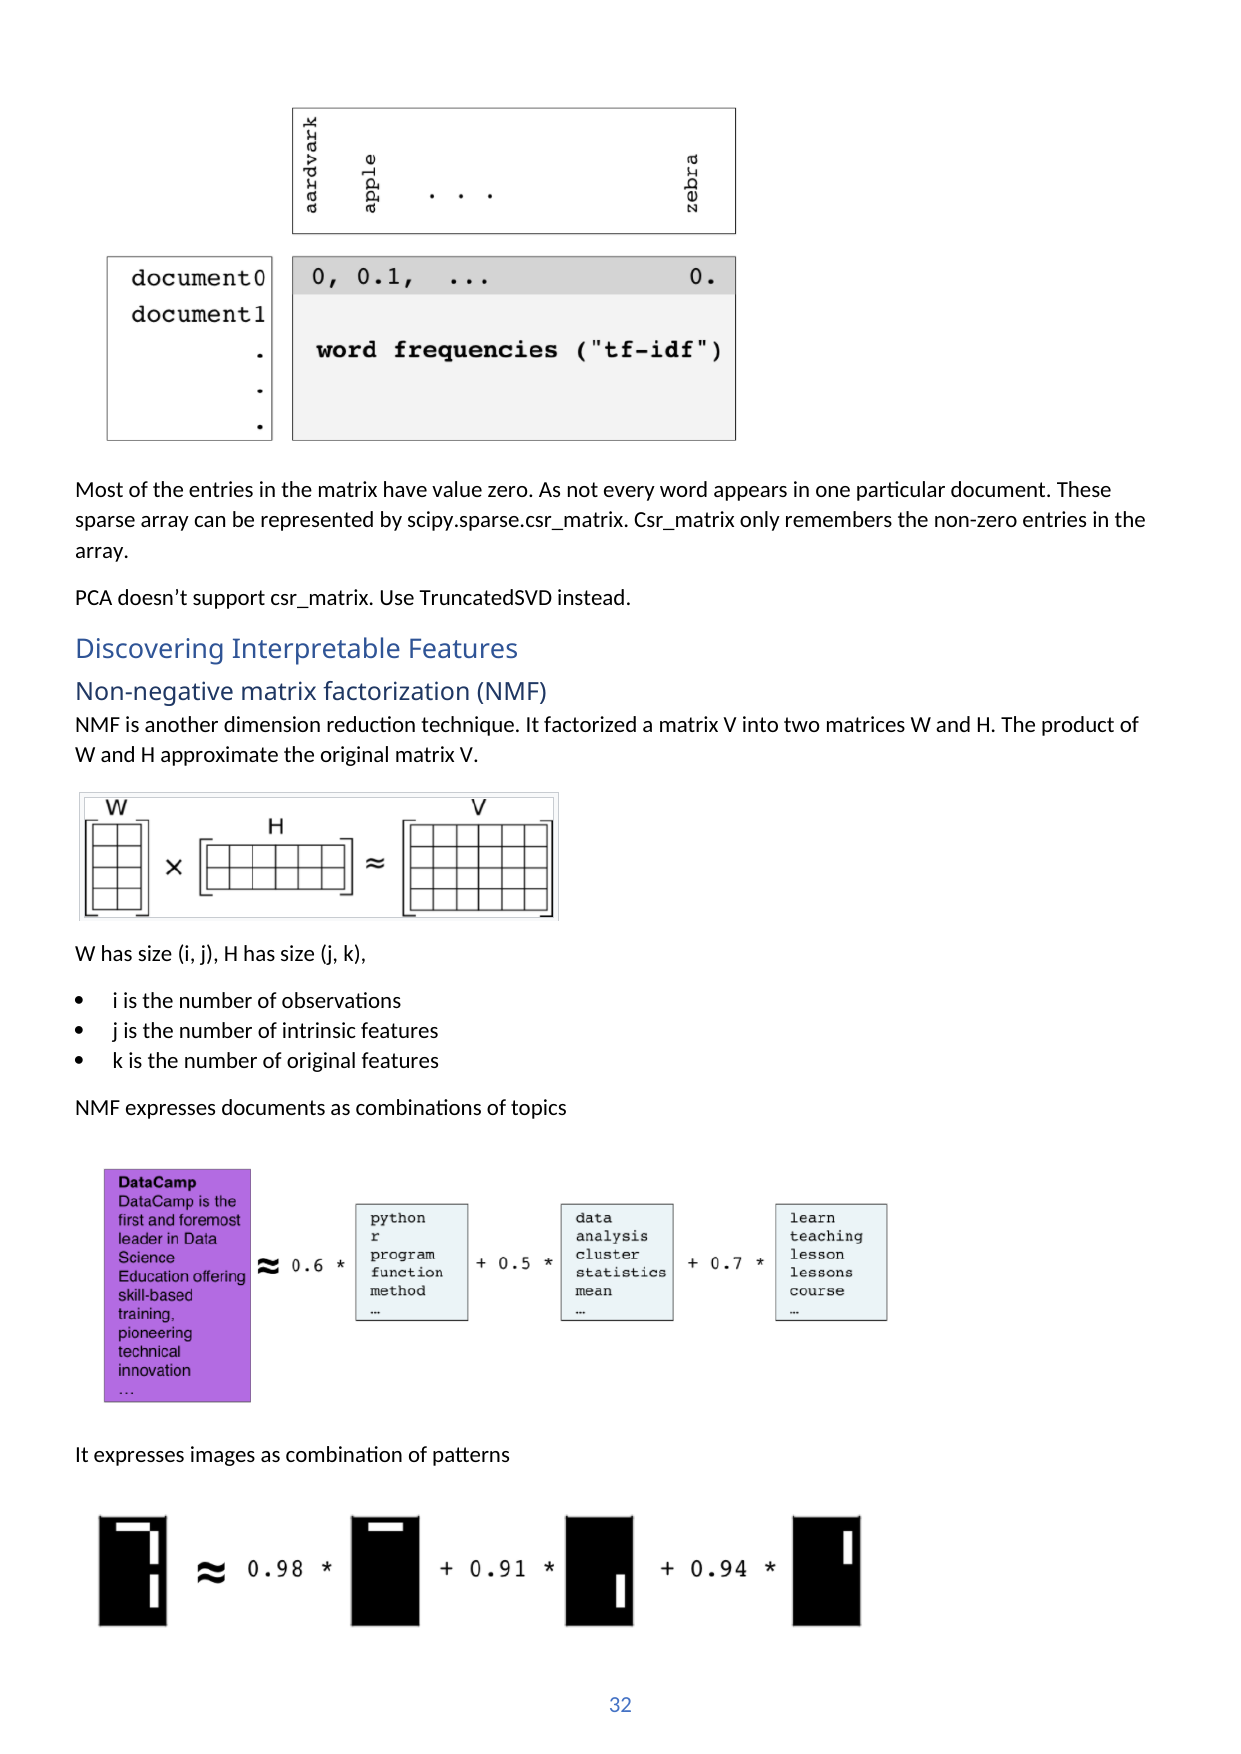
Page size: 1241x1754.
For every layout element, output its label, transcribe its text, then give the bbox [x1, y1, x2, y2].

picture [75, 787, 563, 921]
text PCA doesn’t support csr_matrix. Use TruncatedSVD instead. [75, 583, 1165, 611]
subtitle Discovering Interpretable Features [75, 629, 1165, 666]
text NMF expresses documents as combinations of topics [75, 1093, 1165, 1121]
picture [75, 1140, 937, 1422]
list k is the number of original features [75, 1046, 1165, 1074]
list j is the number of intrinsic features [75, 1016, 1165, 1044]
text It expresses images as combination of patterns [75, 1440, 1165, 1468]
list i is the number of observations [75, 986, 1165, 1014]
subtitle Non-negative matrix factorization (NMF) [75, 673, 1165, 707]
text Most of the entries in the matrix have value zero. As not every word appears in one particular document. These sparse array can be represented by scipy.sparse.csr_matrix. Csr_matrix only remembers the non-zero entries in the array. [75, 475, 1165, 564]
text W has size (i, j), H has size (j, k), [75, 939, 1165, 967]
picture [75, 75, 750, 457]
picture [75, 1487, 883, 1650]
text NMF is another dimension reduction technique. It factorized a matrix V into two matrices W and H. The product of W and H approximate the original matrix V. [75, 710, 1165, 768]
